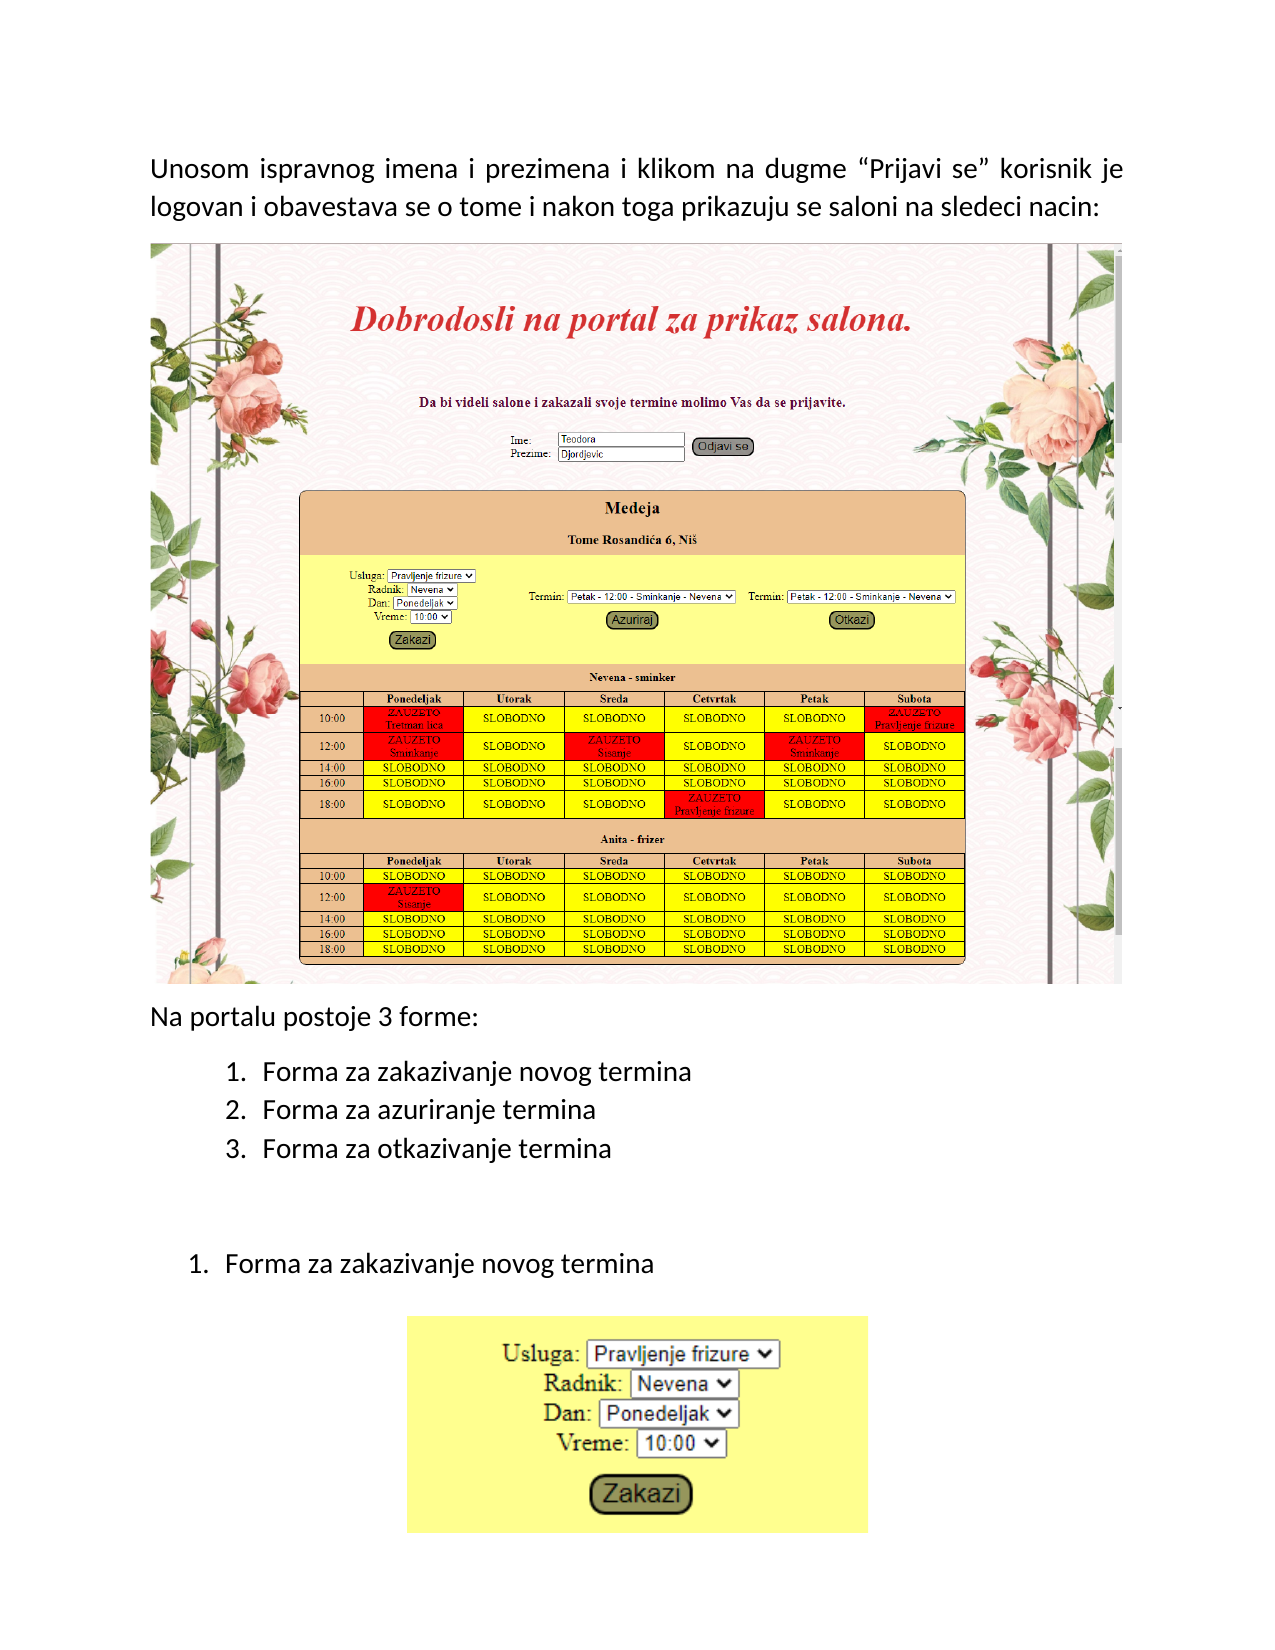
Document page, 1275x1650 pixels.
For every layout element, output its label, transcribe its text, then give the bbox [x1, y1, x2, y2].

list Forma za otkazivanje termina [225, 1130, 1125, 1165]
text Unosom ispravnog imena i prezimena i klikom na dugme “Prijavi se” korisnik je logovan i obavestava se o tome i nakon toga prikazuju se saloni na sledeci nacin: [150, 150, 1125, 224]
picture [150, 243, 1122, 984]
list Forma za azuriranje termina [225, 1091, 1125, 1127]
picture [405, 1316, 867, 1531]
list Forma za zakazivanje novog termina [187, 1245, 1125, 1281]
list Forma za zakazivanje novog termina [225, 1053, 1125, 1088]
